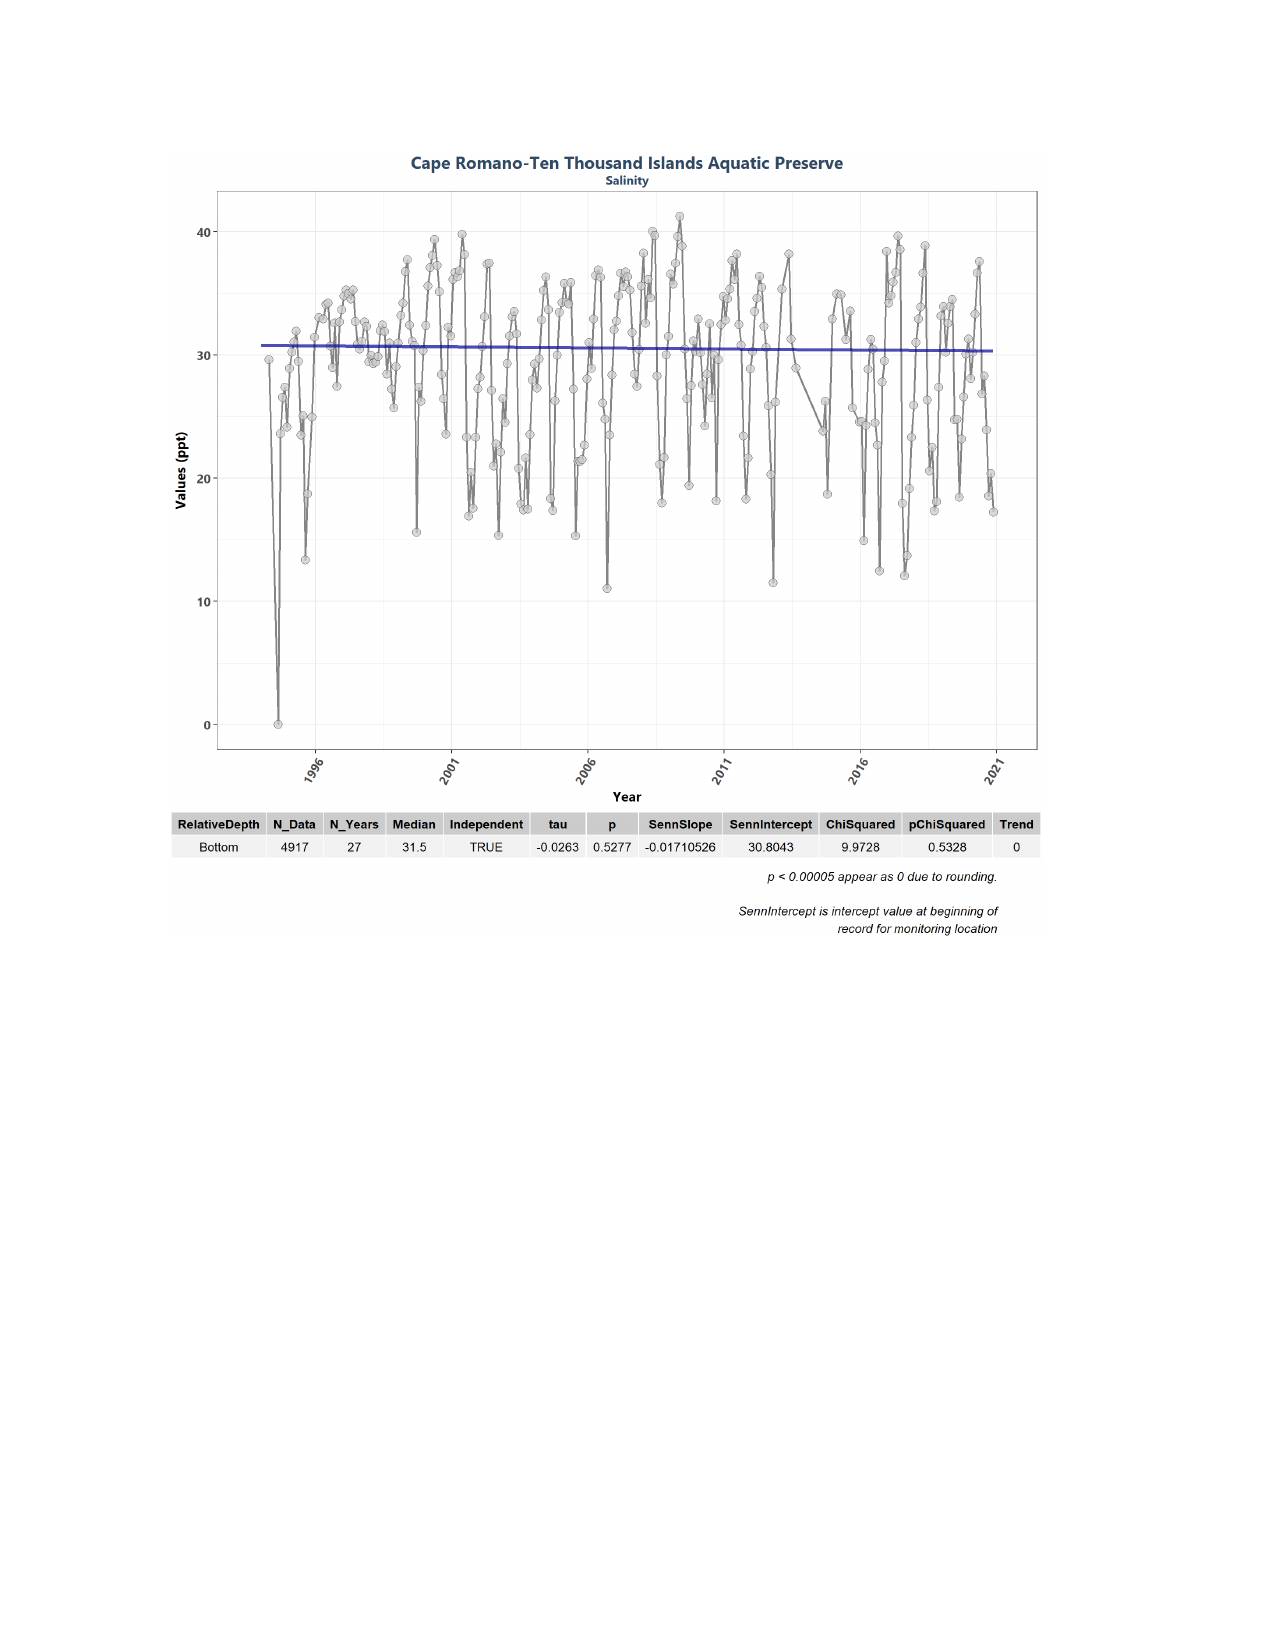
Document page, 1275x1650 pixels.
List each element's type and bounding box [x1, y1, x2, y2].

picture [168, 150, 1044, 938]
